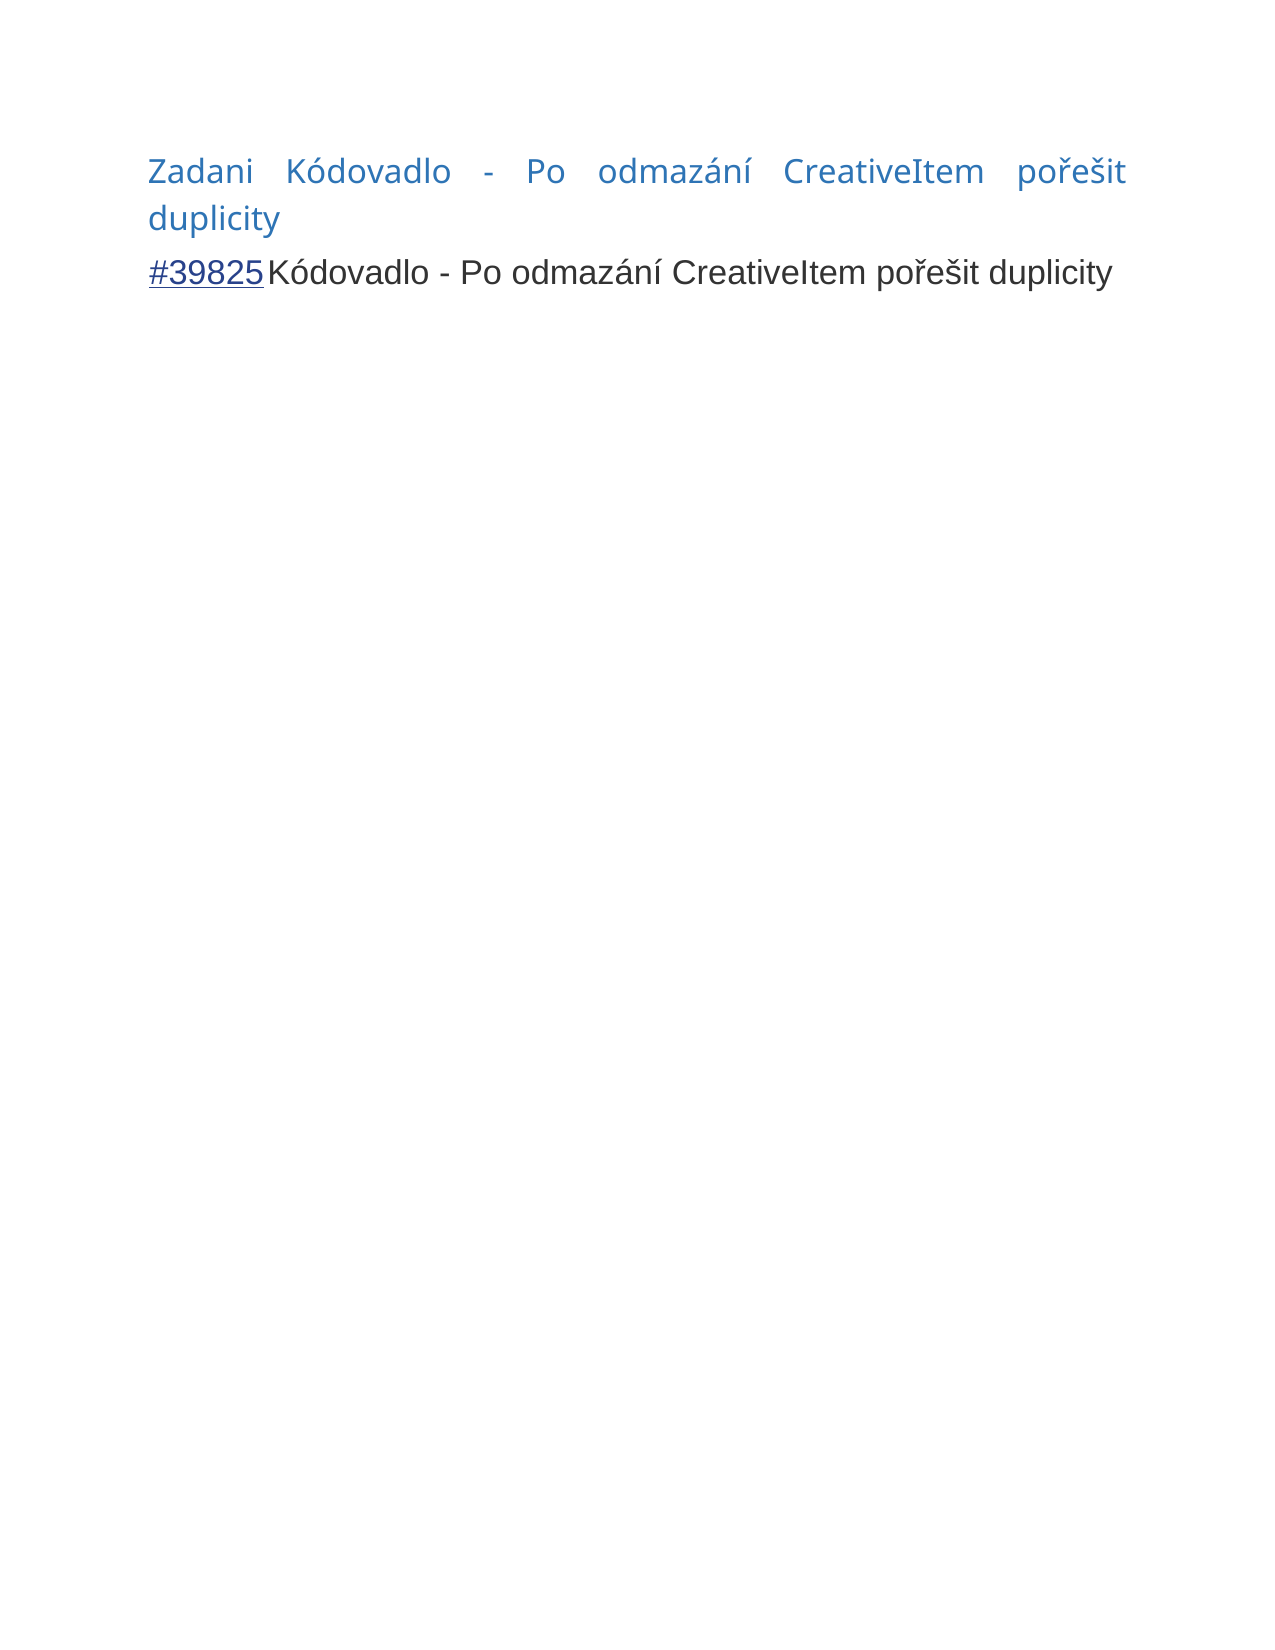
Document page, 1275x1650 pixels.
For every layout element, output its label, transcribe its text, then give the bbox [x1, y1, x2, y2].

table_header Kódovadlo - Po odmazání CreativeItem pořešit duplicity [266, 243, 1115, 303]
subtitle Zadani Kódovadlo - Po odmazání CreativeItem pořešit duplicity [148, 148, 1127, 241]
table_header #39825 [148, 243, 266, 303]
